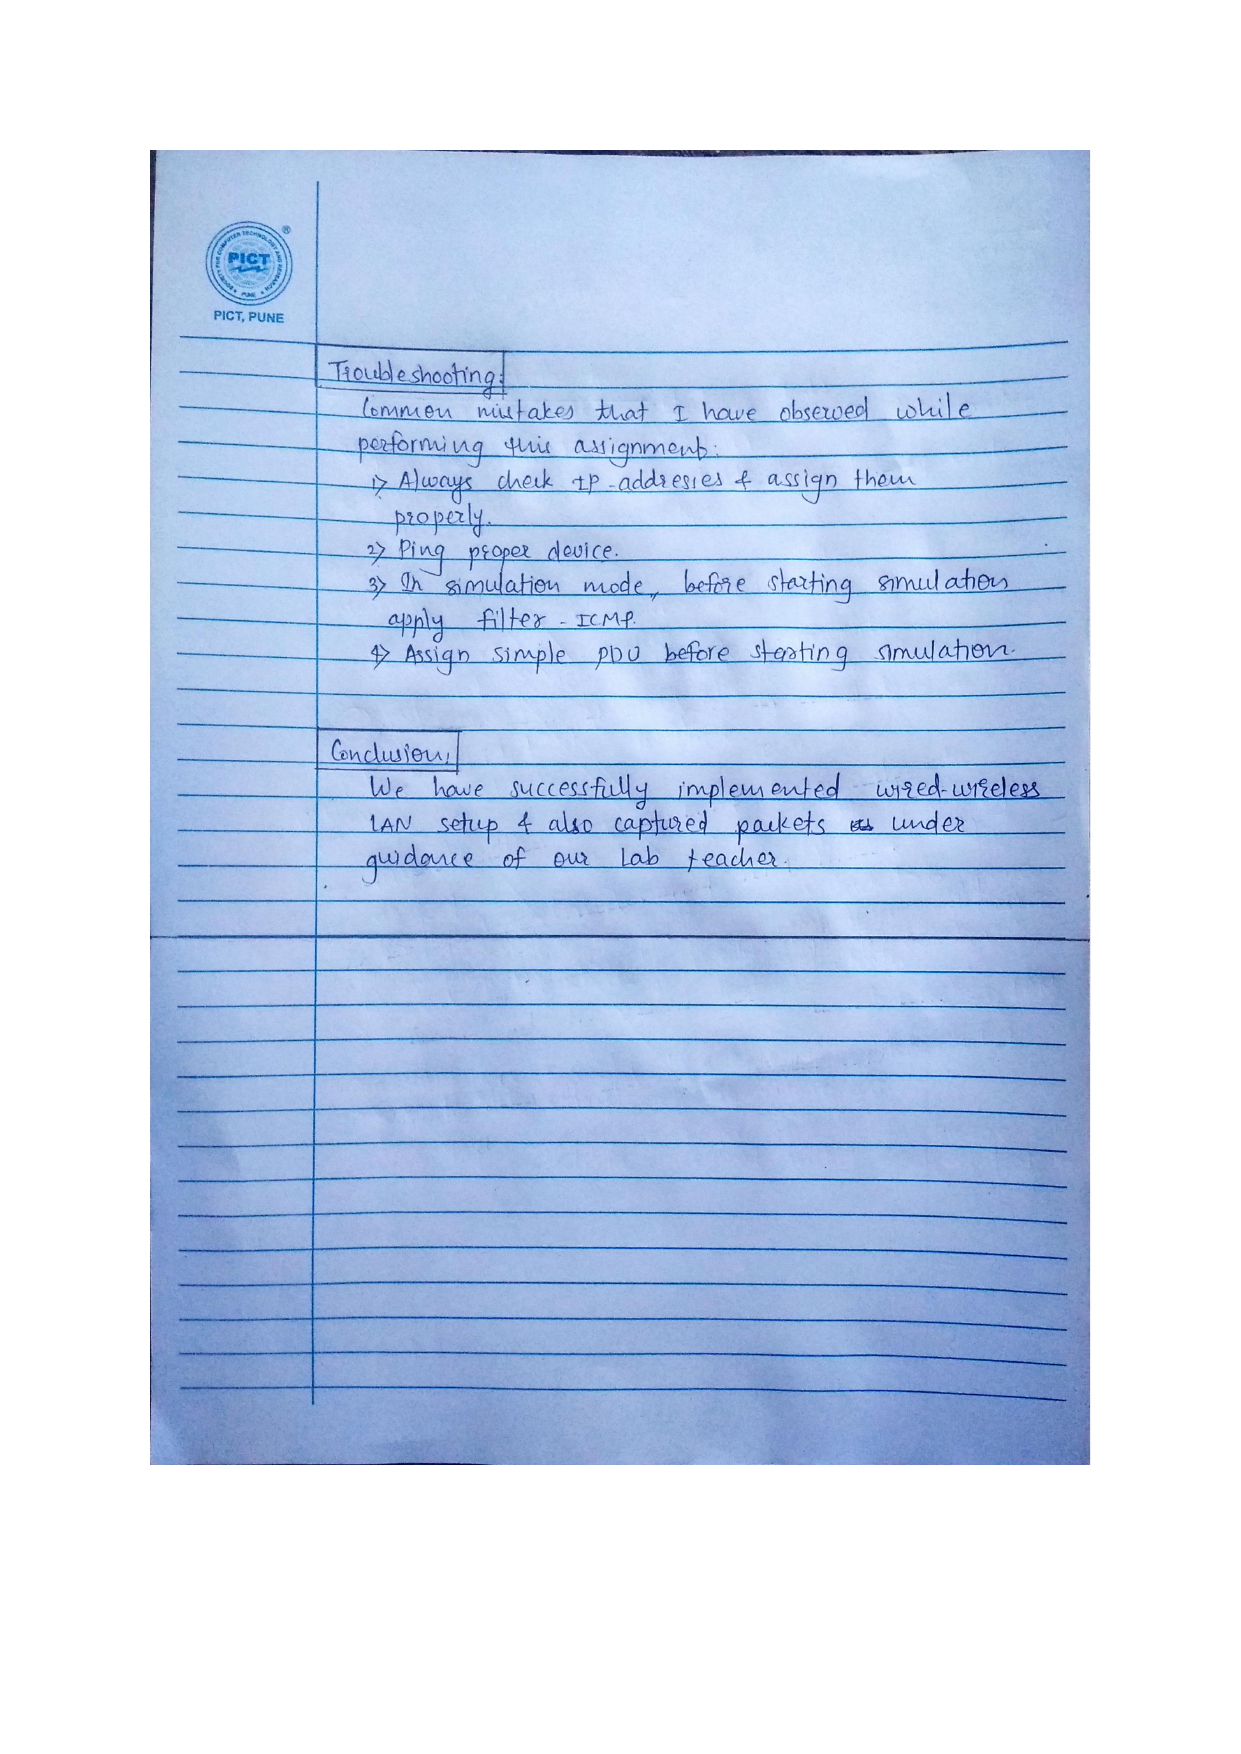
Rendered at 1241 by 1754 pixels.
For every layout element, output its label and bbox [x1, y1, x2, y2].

picture [150, 150, 1091, 1465]
